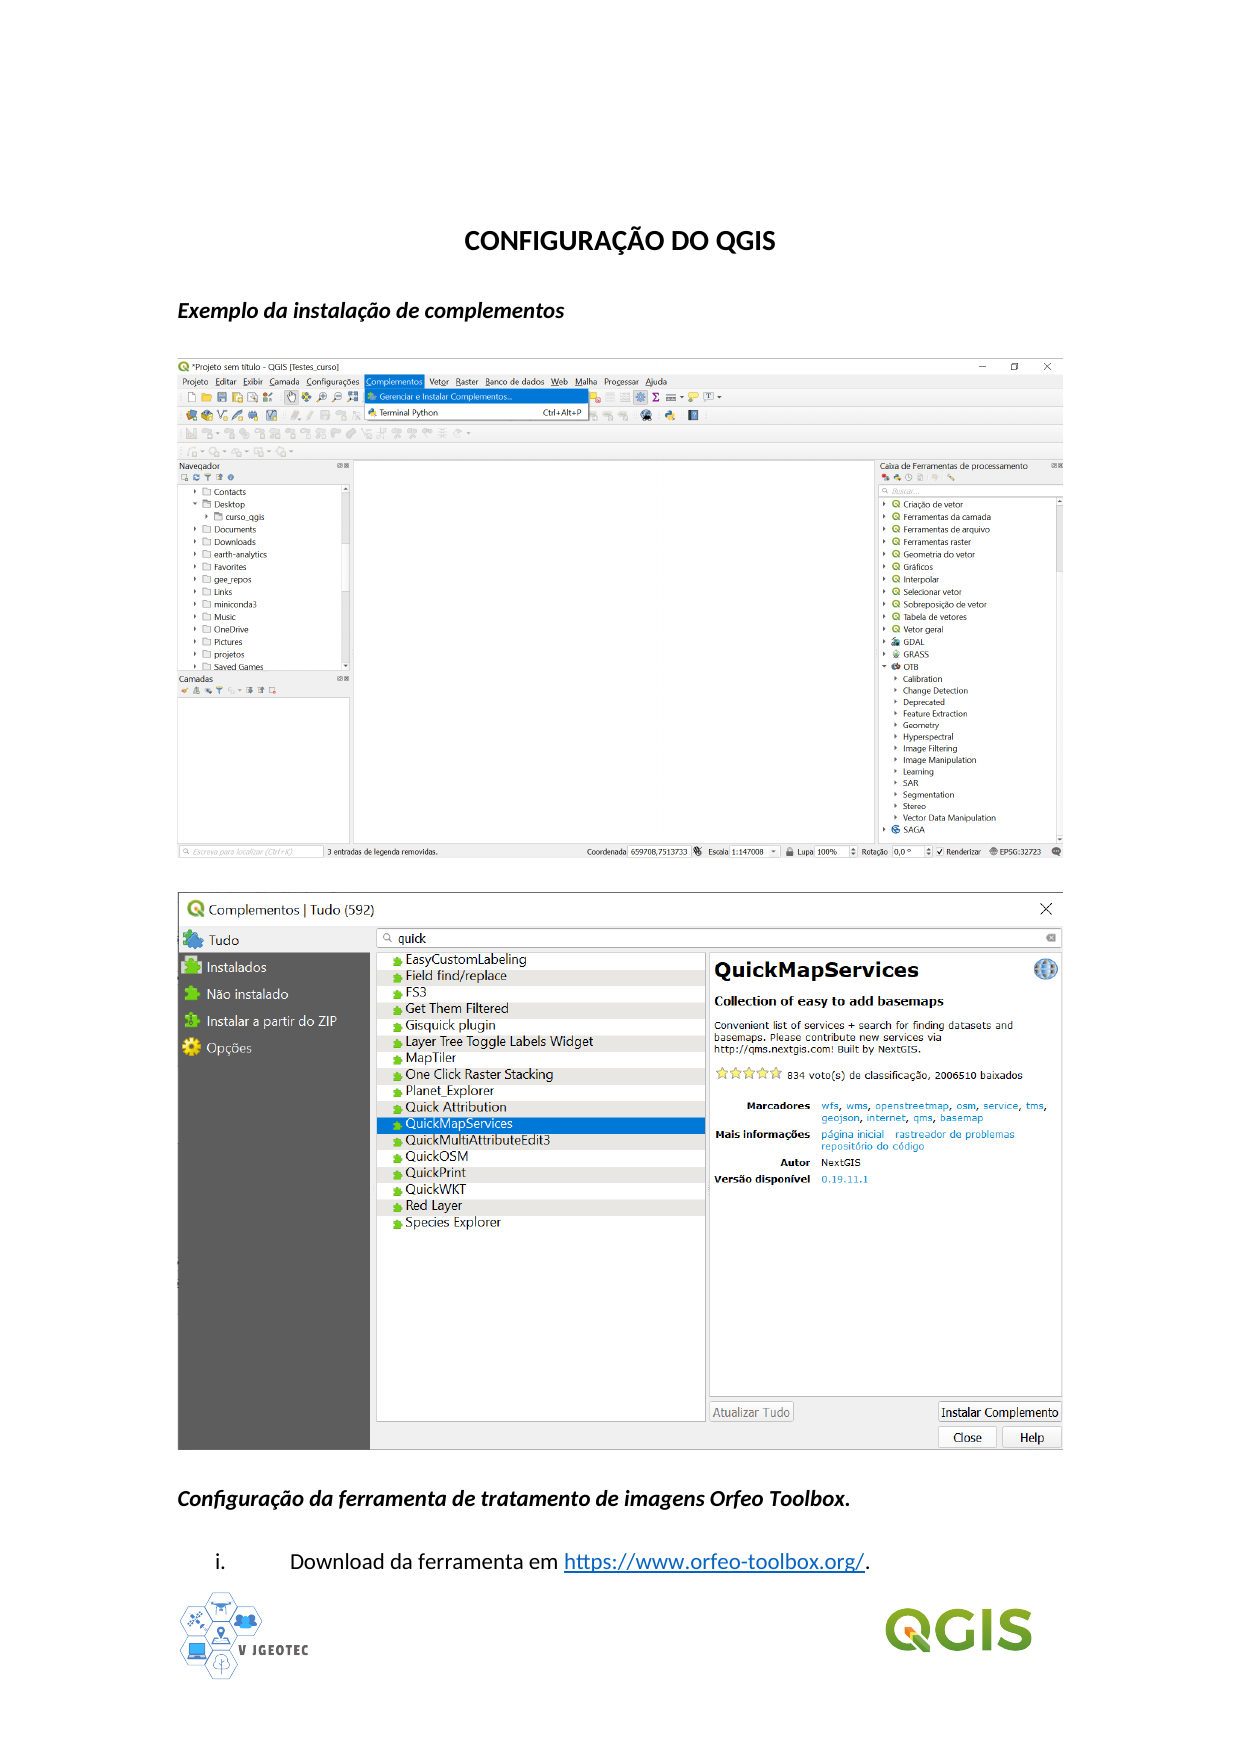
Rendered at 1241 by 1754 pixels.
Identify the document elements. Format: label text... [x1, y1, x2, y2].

picture [177, 892, 1063, 1450]
picture [177, 358, 1063, 858]
text CONFIGURAÇÃO DO QGIS [177, 222, 1063, 257]
text Exemplo da instalação de complementos [177, 296, 1063, 324]
list Download da ferramenta em https://www.orfeo-toolbox.org/. [215, 1547, 1063, 1575]
picture [853, 1579, 1063, 1681]
picture [177, 1591, 310, 1681]
text Configuração da ferramenta de tratamento de imagens Orfeo Toolbox. [177, 1484, 1063, 1512]
